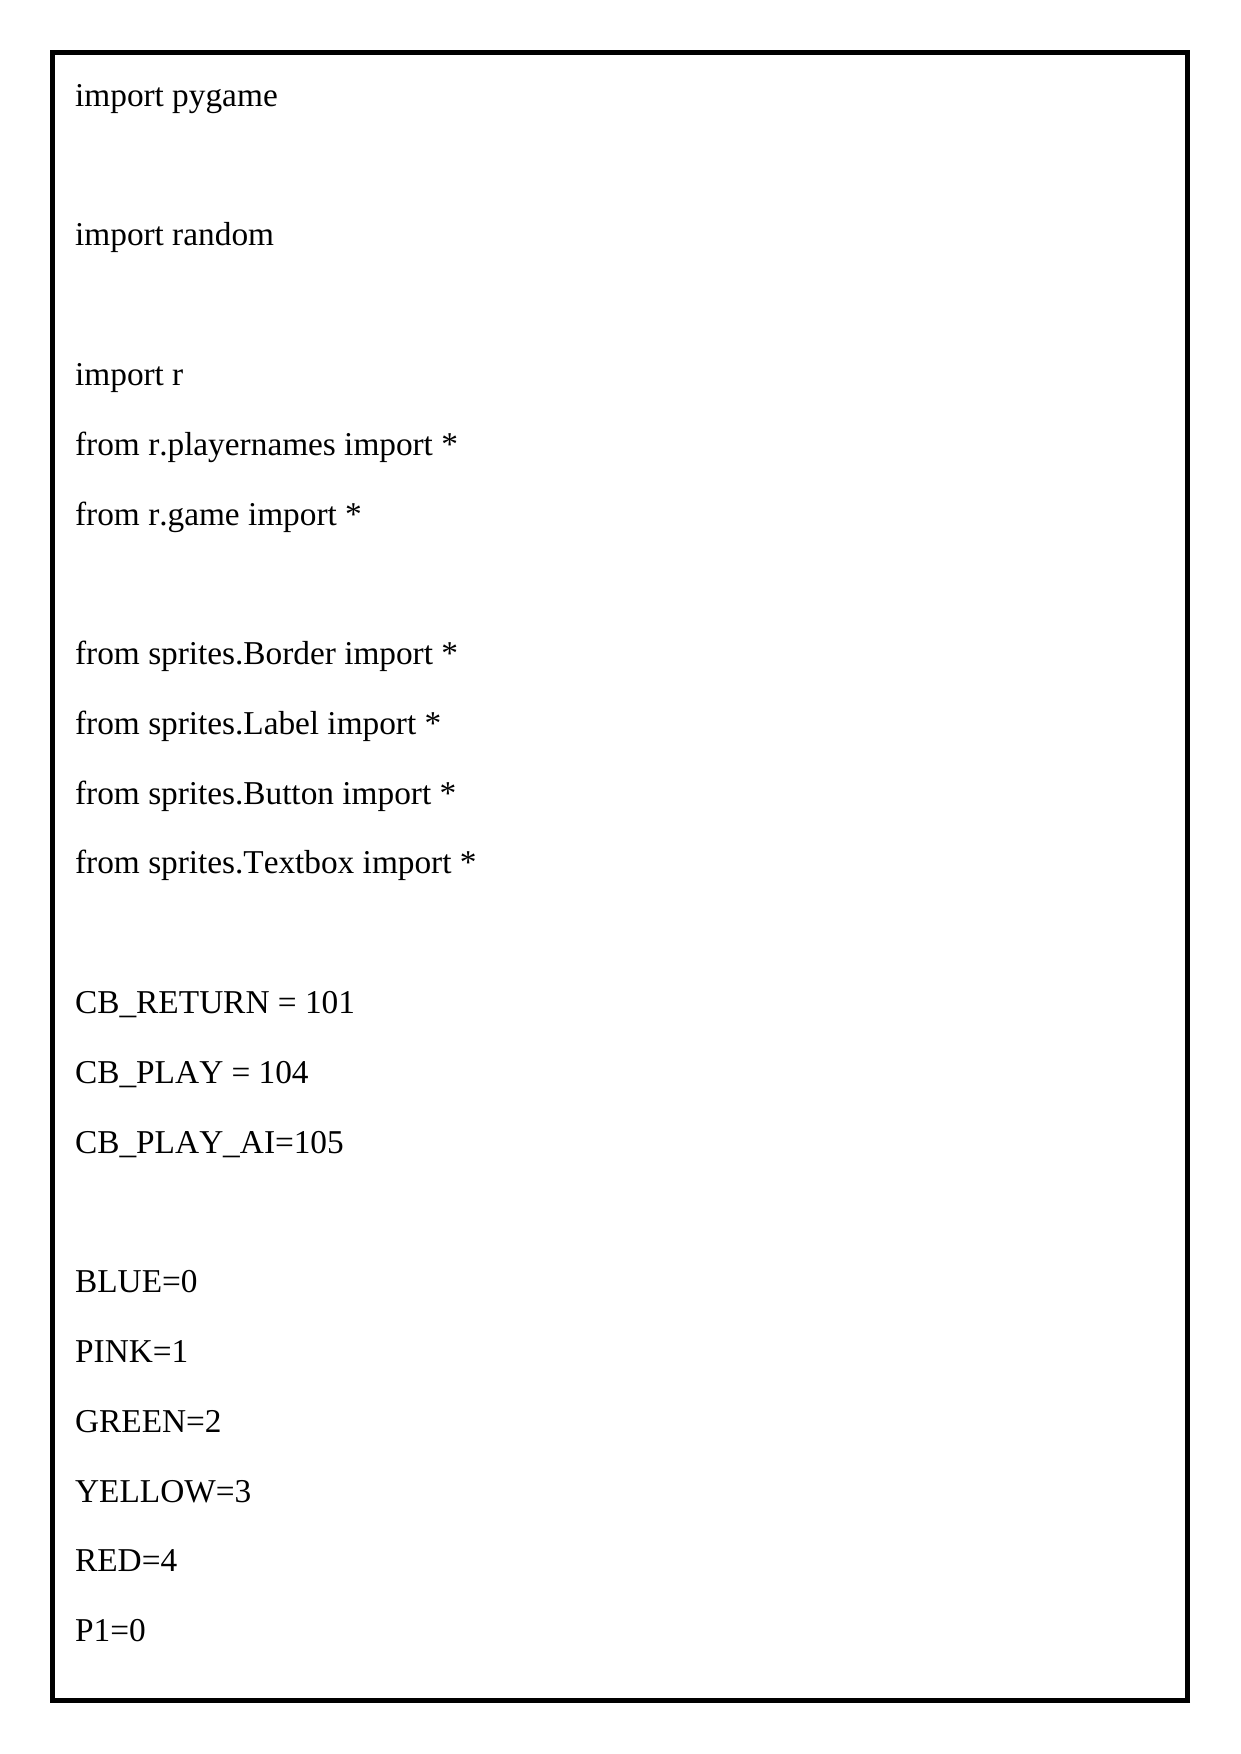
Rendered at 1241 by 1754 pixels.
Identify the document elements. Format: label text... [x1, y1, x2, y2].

text YELLOW=3 [75, 1471, 1165, 1509]
text GREEN=2 [75, 1401, 1165, 1439]
text from sprites.Label import * [75, 703, 1165, 741]
text PINK=1 [75, 1331, 1165, 1369]
text import random [75, 214, 1165, 253]
text CB_RETURN = 101 [75, 982, 1165, 1021]
text import pygame [75, 75, 1165, 113]
text from r.playernames import * [75, 424, 1165, 462]
text BLUE=0 [75, 1261, 1165, 1300]
text CB_PLAY_AI=105 [75, 1122, 1165, 1160]
text import r [75, 354, 1165, 392]
text from sprites.Border import * [75, 633, 1165, 672]
text from sprites.Button import * [75, 773, 1165, 811]
text from sprites.Textbox import * [75, 843, 1165, 881]
text P1=0 [75, 1610, 1165, 1649]
text CB_PLAY = 104 [75, 1052, 1165, 1090]
text from r.game import * [75, 494, 1165, 532]
text RED=4 [75, 1541, 1165, 1579]
